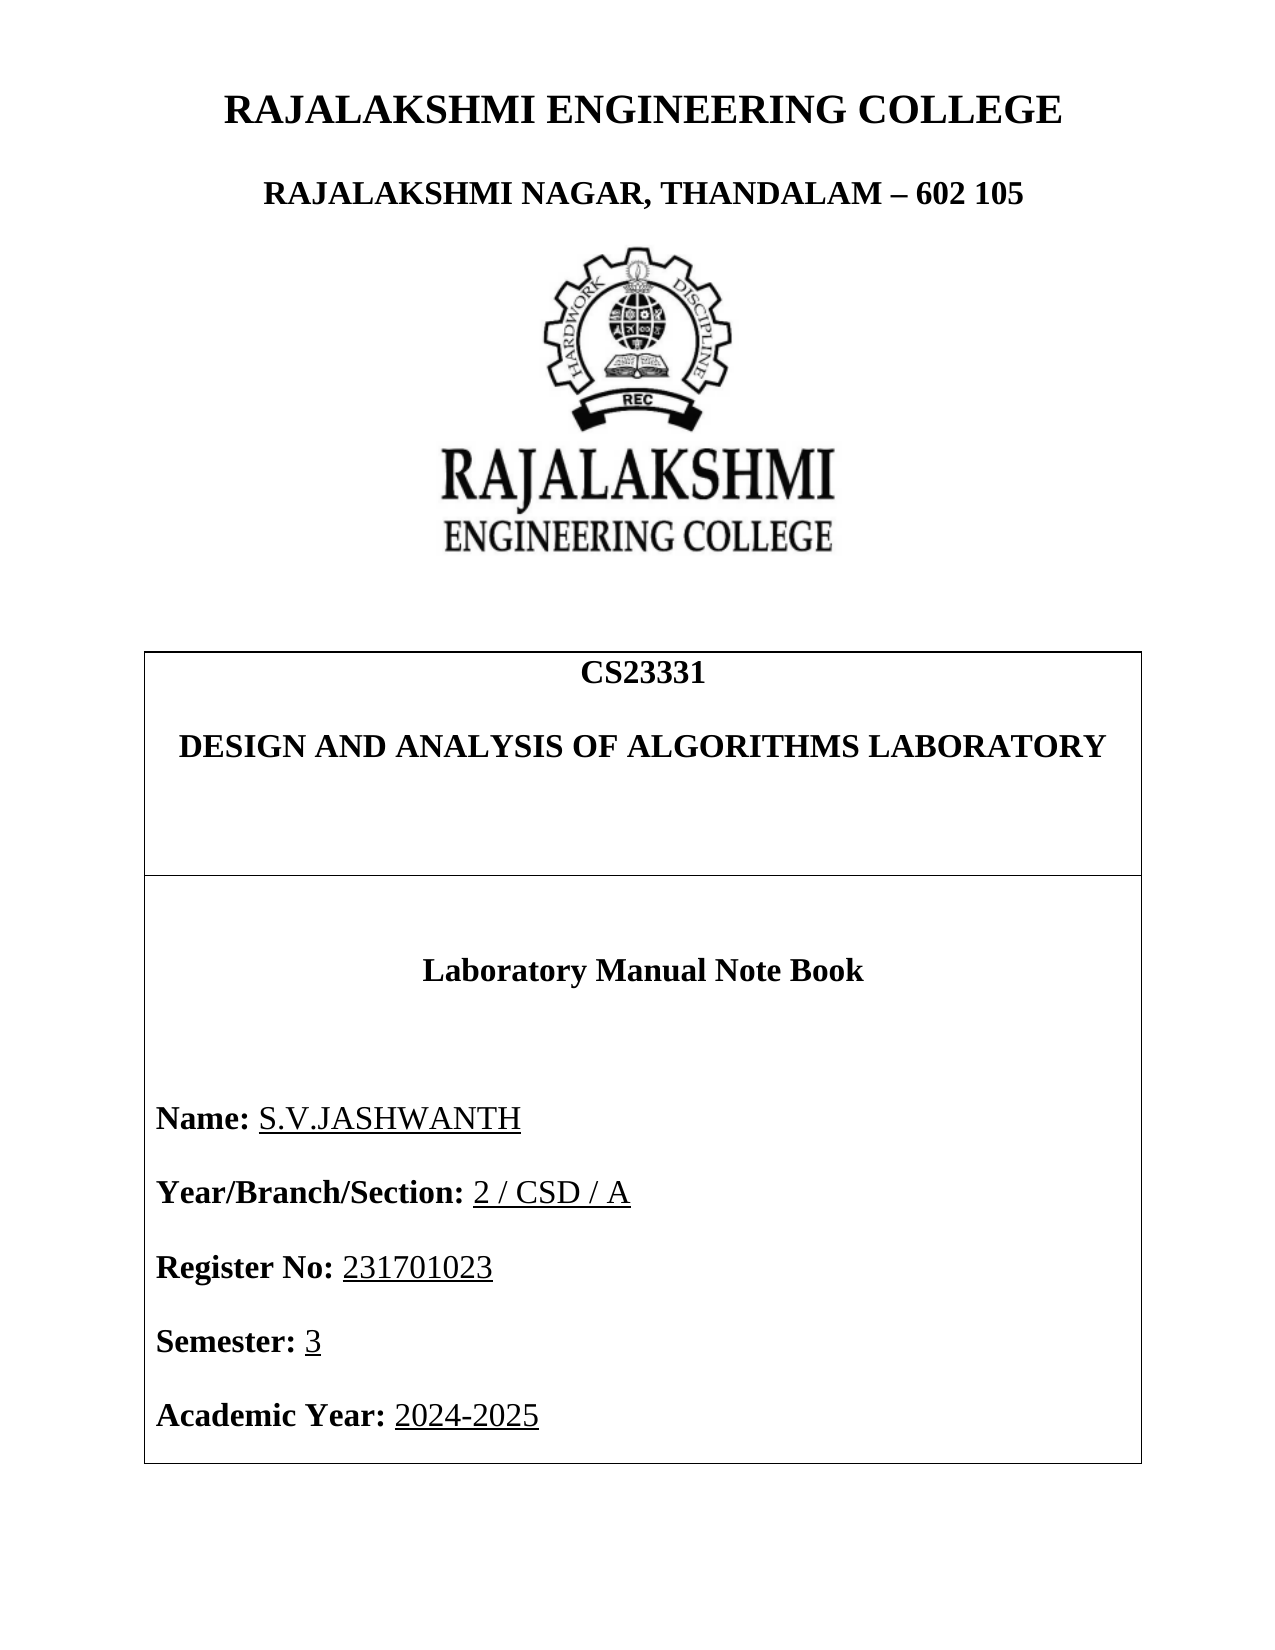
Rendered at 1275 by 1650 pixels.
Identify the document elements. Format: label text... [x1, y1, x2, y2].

text RAJALAKSHMI ENGINEERING COLLEGE [144, 84, 1144, 132]
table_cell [145, 876, 1141, 1463]
table_header CS23331 DESIGN AND ANALYSIS OF ALGORITHMS LABORATORY [145, 653, 1141, 875]
picture [401, 225, 887, 565]
